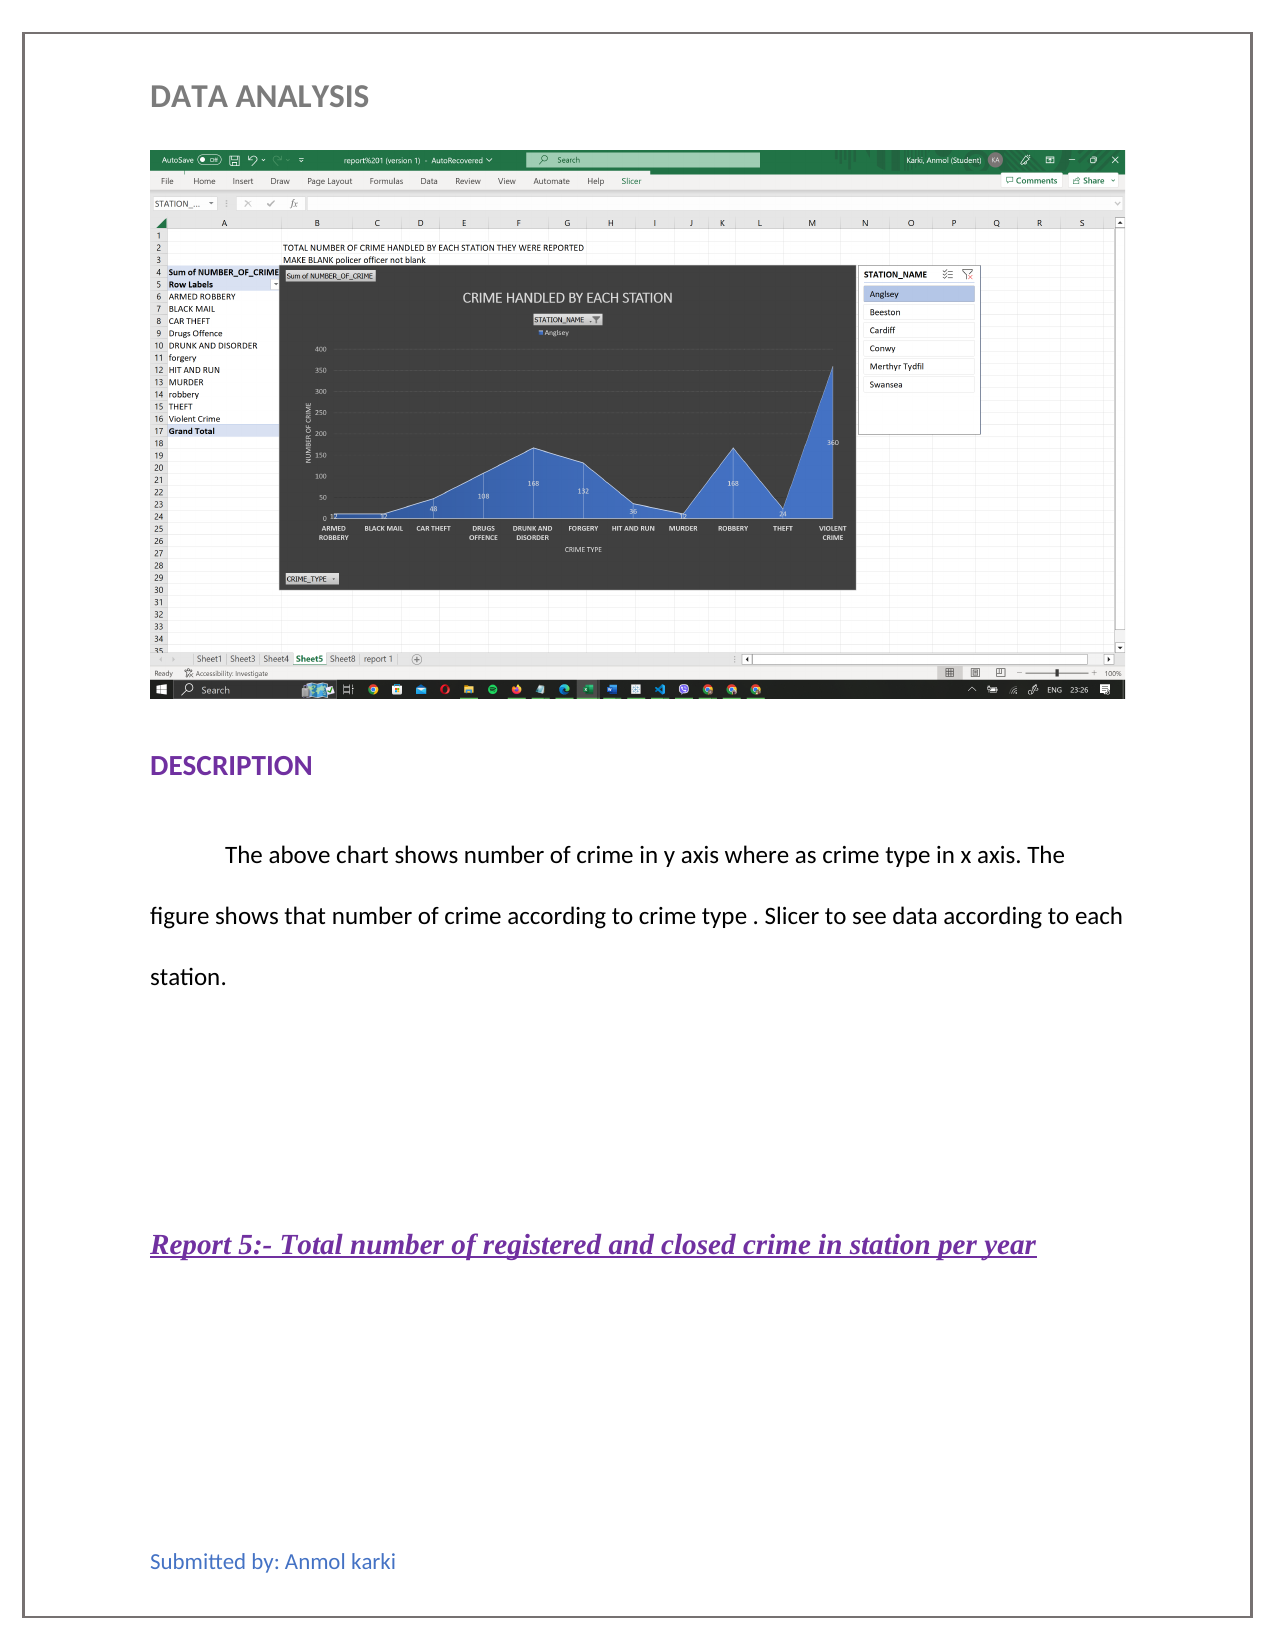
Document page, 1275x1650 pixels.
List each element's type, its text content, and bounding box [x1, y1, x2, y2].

text DESCRIPTION [150, 747, 1125, 783]
text The above chart shows number of crime in y axis where as crime type in x axis. The figure shows that number of crime according to crime type . Slicer to see data according to each station. [150, 839, 1125, 992]
text Report 5:- Total number of registered and closed crime in station per year [150, 1227, 1125, 1261]
picture [150, 150, 1125, 699]
